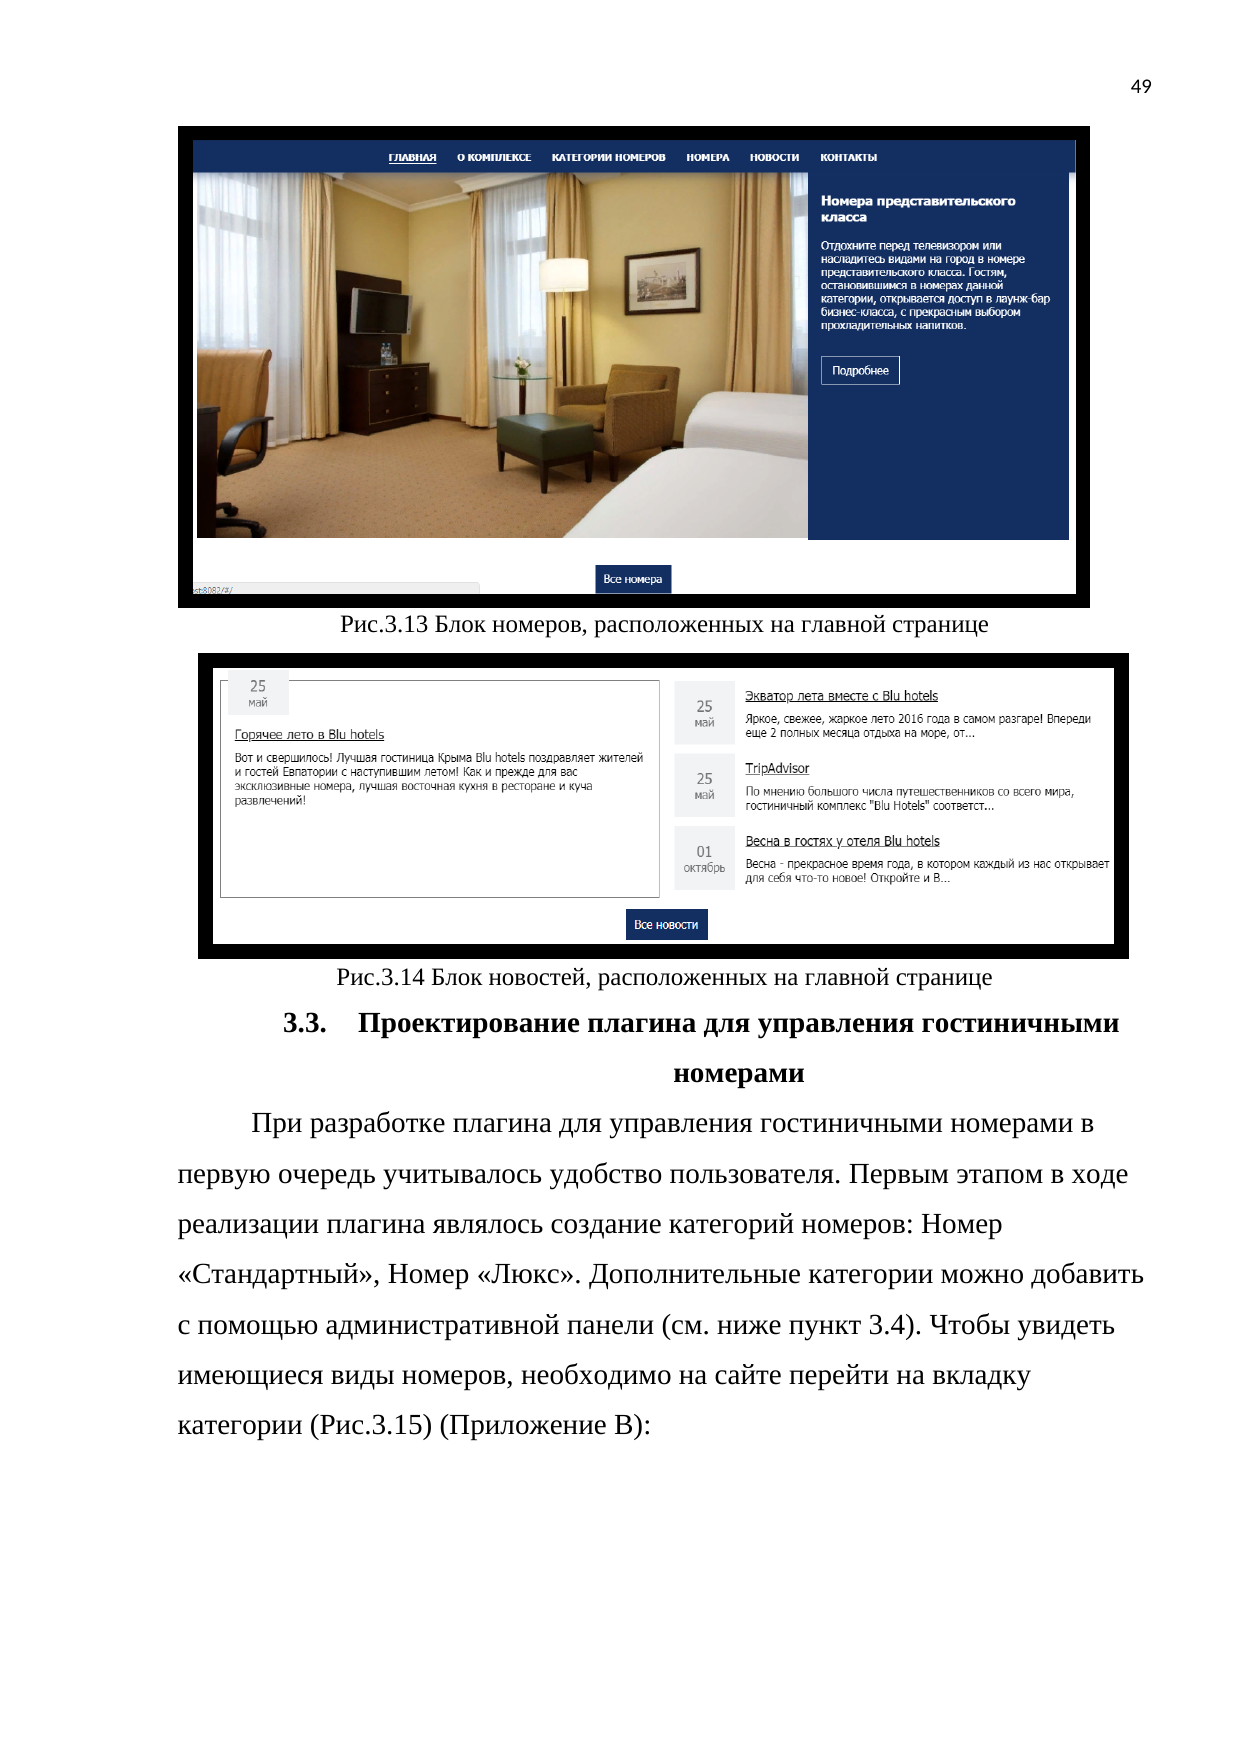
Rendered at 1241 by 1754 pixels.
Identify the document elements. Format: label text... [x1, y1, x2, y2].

text Рис.3.14 Блок новостей, расположенных на главной странице [177, 962, 1152, 991]
text При разработке плагина для управления гостиничными номерами в первую очередь учитывалось удобство пользователя. Первым этапом в ходе реализации плагина являлось создание категорий номеров: Номер «Стандартный», Номер «Люкс». Дополнительные категории можно добавить с помощью административной панели (см. ниже пункт 3.4). Чтобы увидеть имеющиеся виды номеров, необходимо на сайте перейти на вкладку категории (Рис.3.15) (Приложение В): [177, 1106, 1152, 1441]
picture [193, 140, 1076, 594]
subtitle Проектирование плагина для управления гостиничными номерами [251, 1005, 1152, 1089]
picture [213, 668, 1114, 944]
text Рис.3.13 Блок номеров, расположенных на главной странице [177, 609, 1152, 638]
